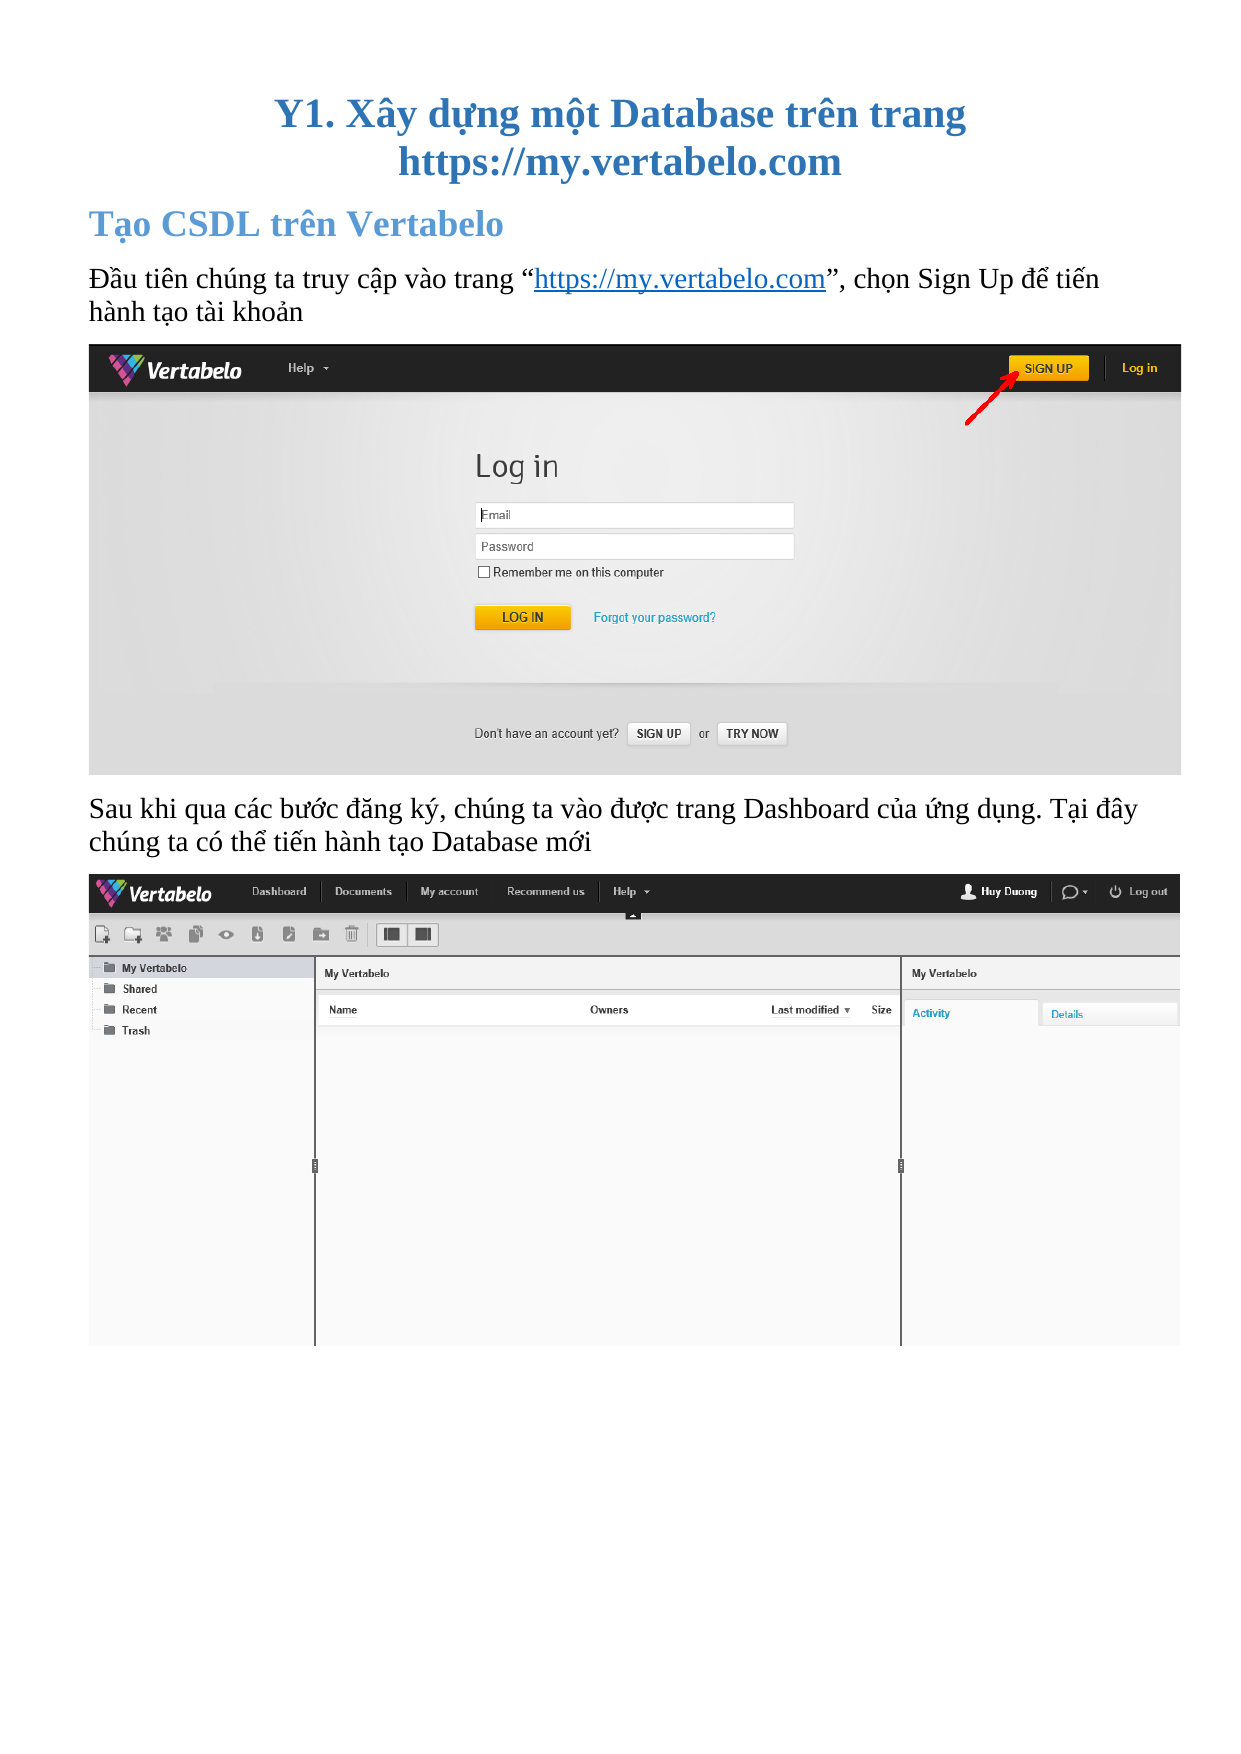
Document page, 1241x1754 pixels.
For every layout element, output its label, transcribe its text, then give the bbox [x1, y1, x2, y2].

text Đầu tiên chúng ta truy cập vào trang “https://my.vertabelo.com”, chọn Sign Up để tiến hành tạo tài khoản [89, 261, 1152, 328]
picture [88, 874, 1180, 1346]
picture [88, 344, 1182, 775]
text Sau khi qua các bước đăng ký, chúng ta vào được trang Dashboard của ứng dụng. Tại đây chúng ta có thể tiến hành tạo Database mới [89, 791, 1152, 858]
subtitle Y1. Xây dựng một Database trên trang https://my.vertabelo.com [89, 89, 1152, 184]
subtitle Tạo CSDL trên Vertabelo [89, 201, 1152, 244]
